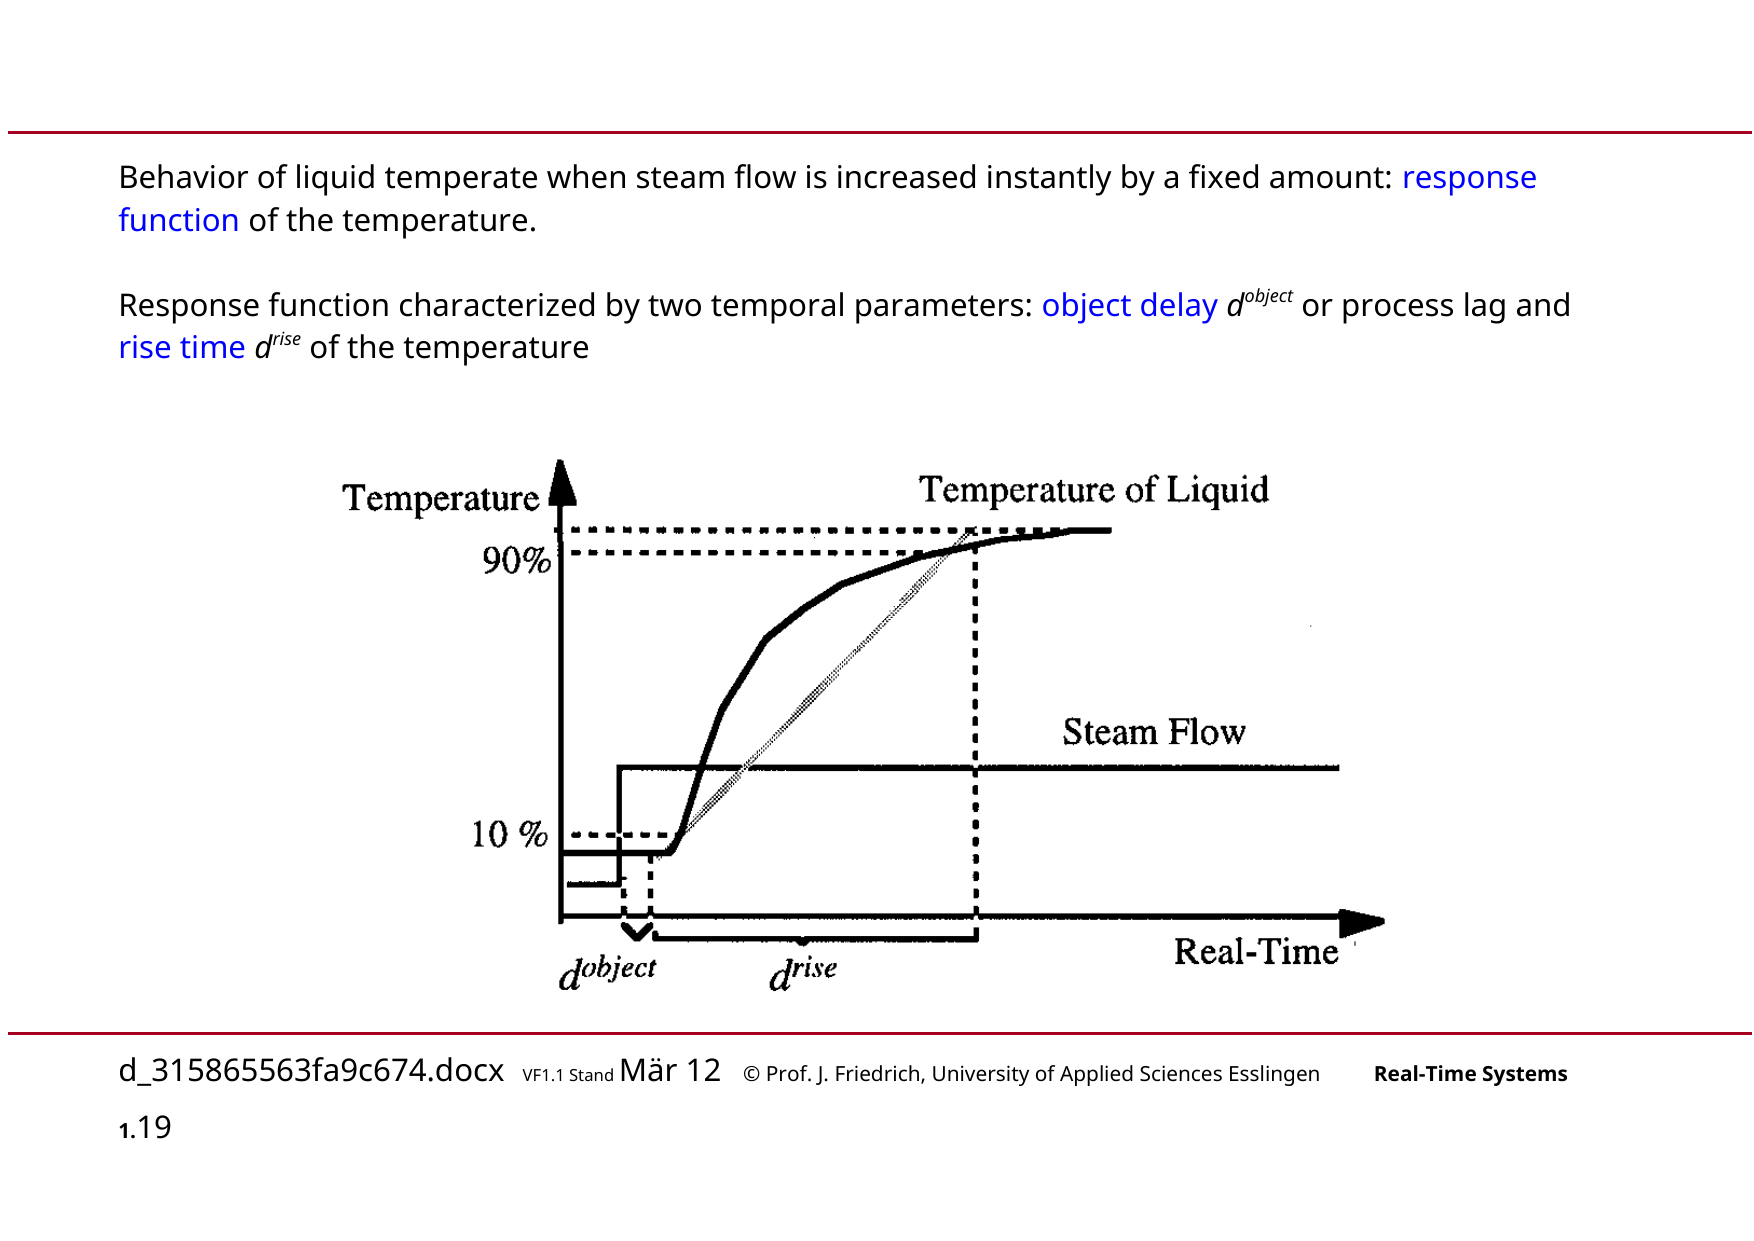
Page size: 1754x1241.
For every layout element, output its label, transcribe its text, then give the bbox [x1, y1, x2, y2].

text Behavior of liquid temperate when steam flow is increased instantly by a fixed amount: response function of the temperature. [118, 155, 1606, 240]
text Response function characterized by two temporal parameters: object delay dobject or process lag and rise time drise of the temperature [118, 283, 1606, 368]
picture [335, 453, 1389, 1004]
